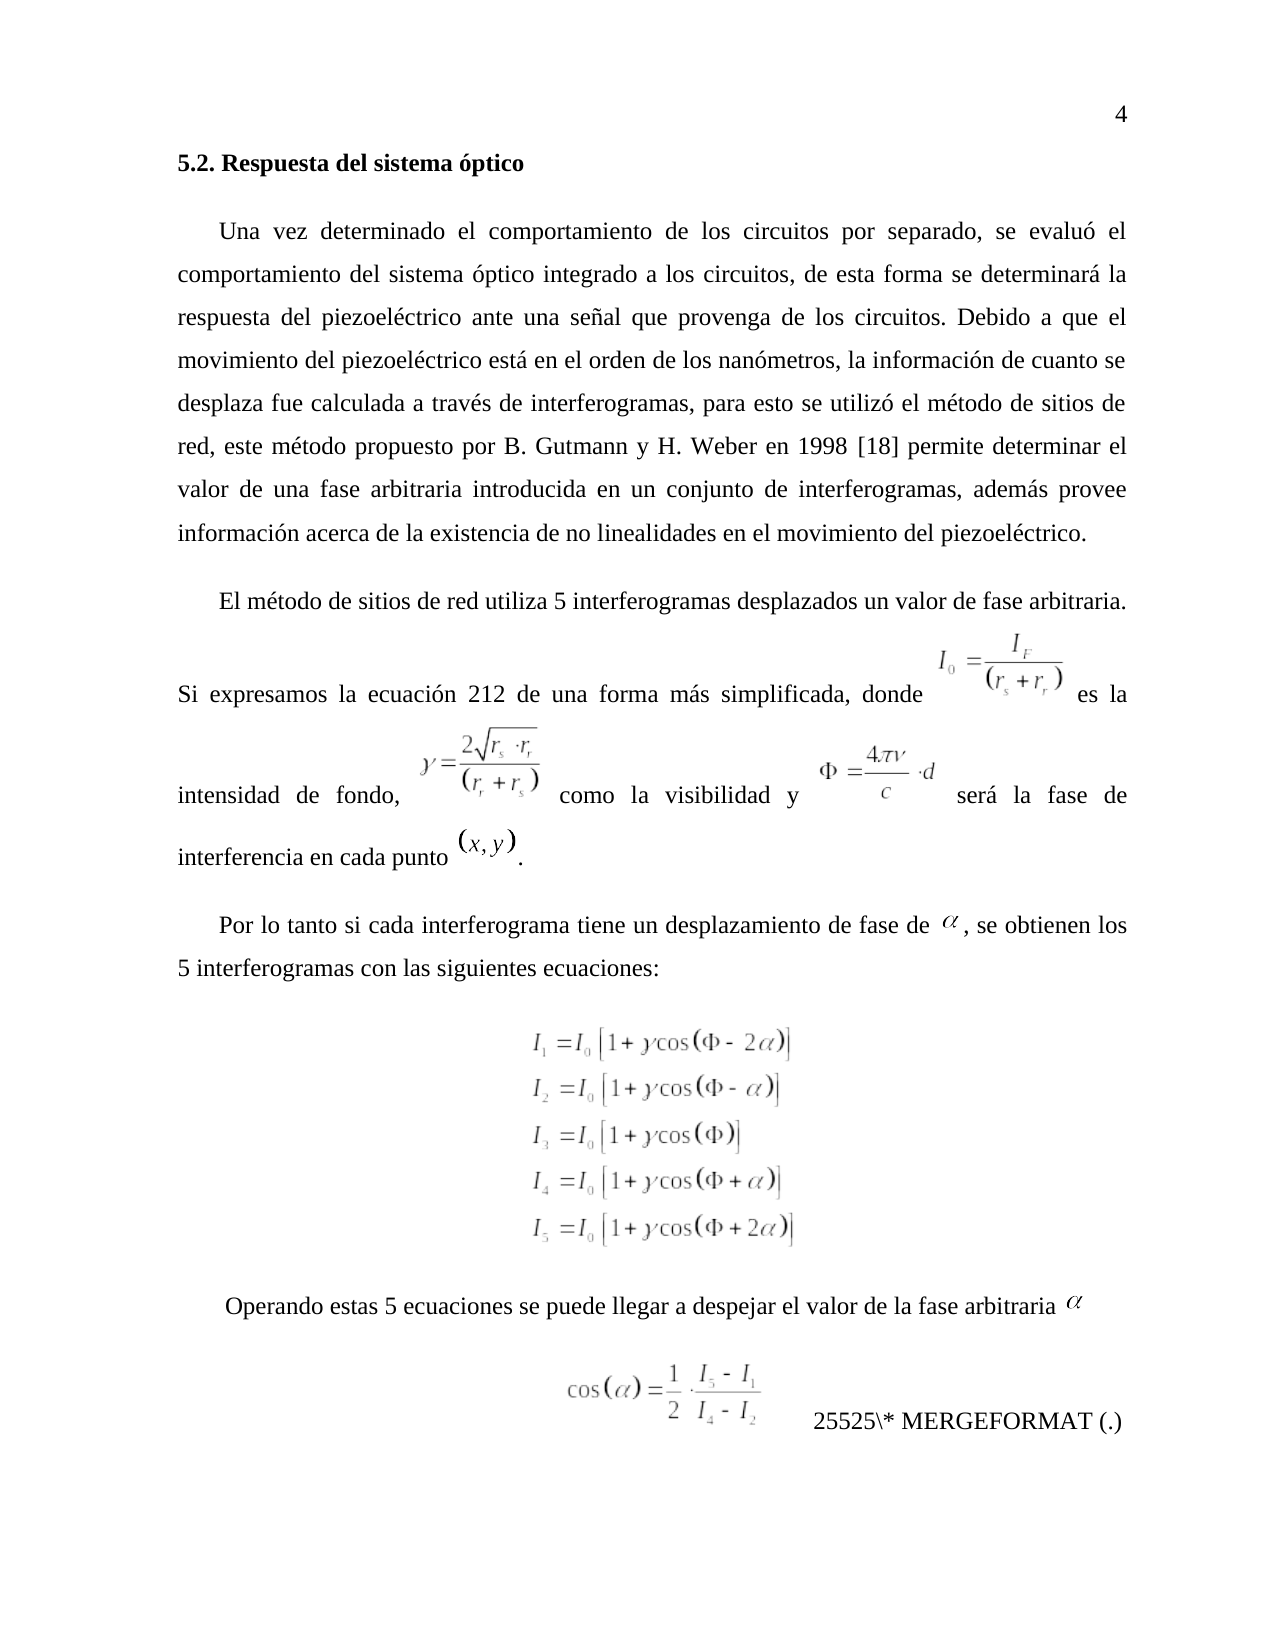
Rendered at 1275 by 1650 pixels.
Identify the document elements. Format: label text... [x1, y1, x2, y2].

text Operando estas 5 ecuaciones se puede llegar a despejar el valor de la fase arbitraria [177, 1291, 1127, 1319]
subtitle Respuesta del sistema óptico [177, 148, 1127, 176]
text Una vez determinado el comportamiento de los circuitos por separado, se evaluó el comportamiento del sistema óptico integrado a los circuitos, de esta forma se determinará la respuesta del piezoeléctrico ante una señal que provenga de los circuitos. Debido a que el movimiento del piezoeléctrico está en el orden de los nanómetros, la información de cuanto se desplaza fue calculada a través de interferogramas, para esto se utilizó el método de sitios de red, este método propuesto por B. Gutmann y H. Weber en 1998 [18] permite determinar el valor de una fase arbitraria introducida en un conjunto de interferogramas, además provee información acerca de la existencia de no linealidades en el movimiento del piezoeléctrico. [177, 216, 1127, 546]
text Por lo tanto si cada interferograma tiene un desplazamiento de fase de , se obtienen los 5 interferogramas con las siguientes ecuaciones: [177, 910, 1127, 982]
text El método de sitios de red utiliza 5 interferogramas desplazados un valor de fase arbitraria. Si expresamos la ecuación de una forma más simplificada, donde es la intensidad de fondo, como la visibilidad y será la fase de interferencia en cada punto . [177, 586, 1127, 871]
